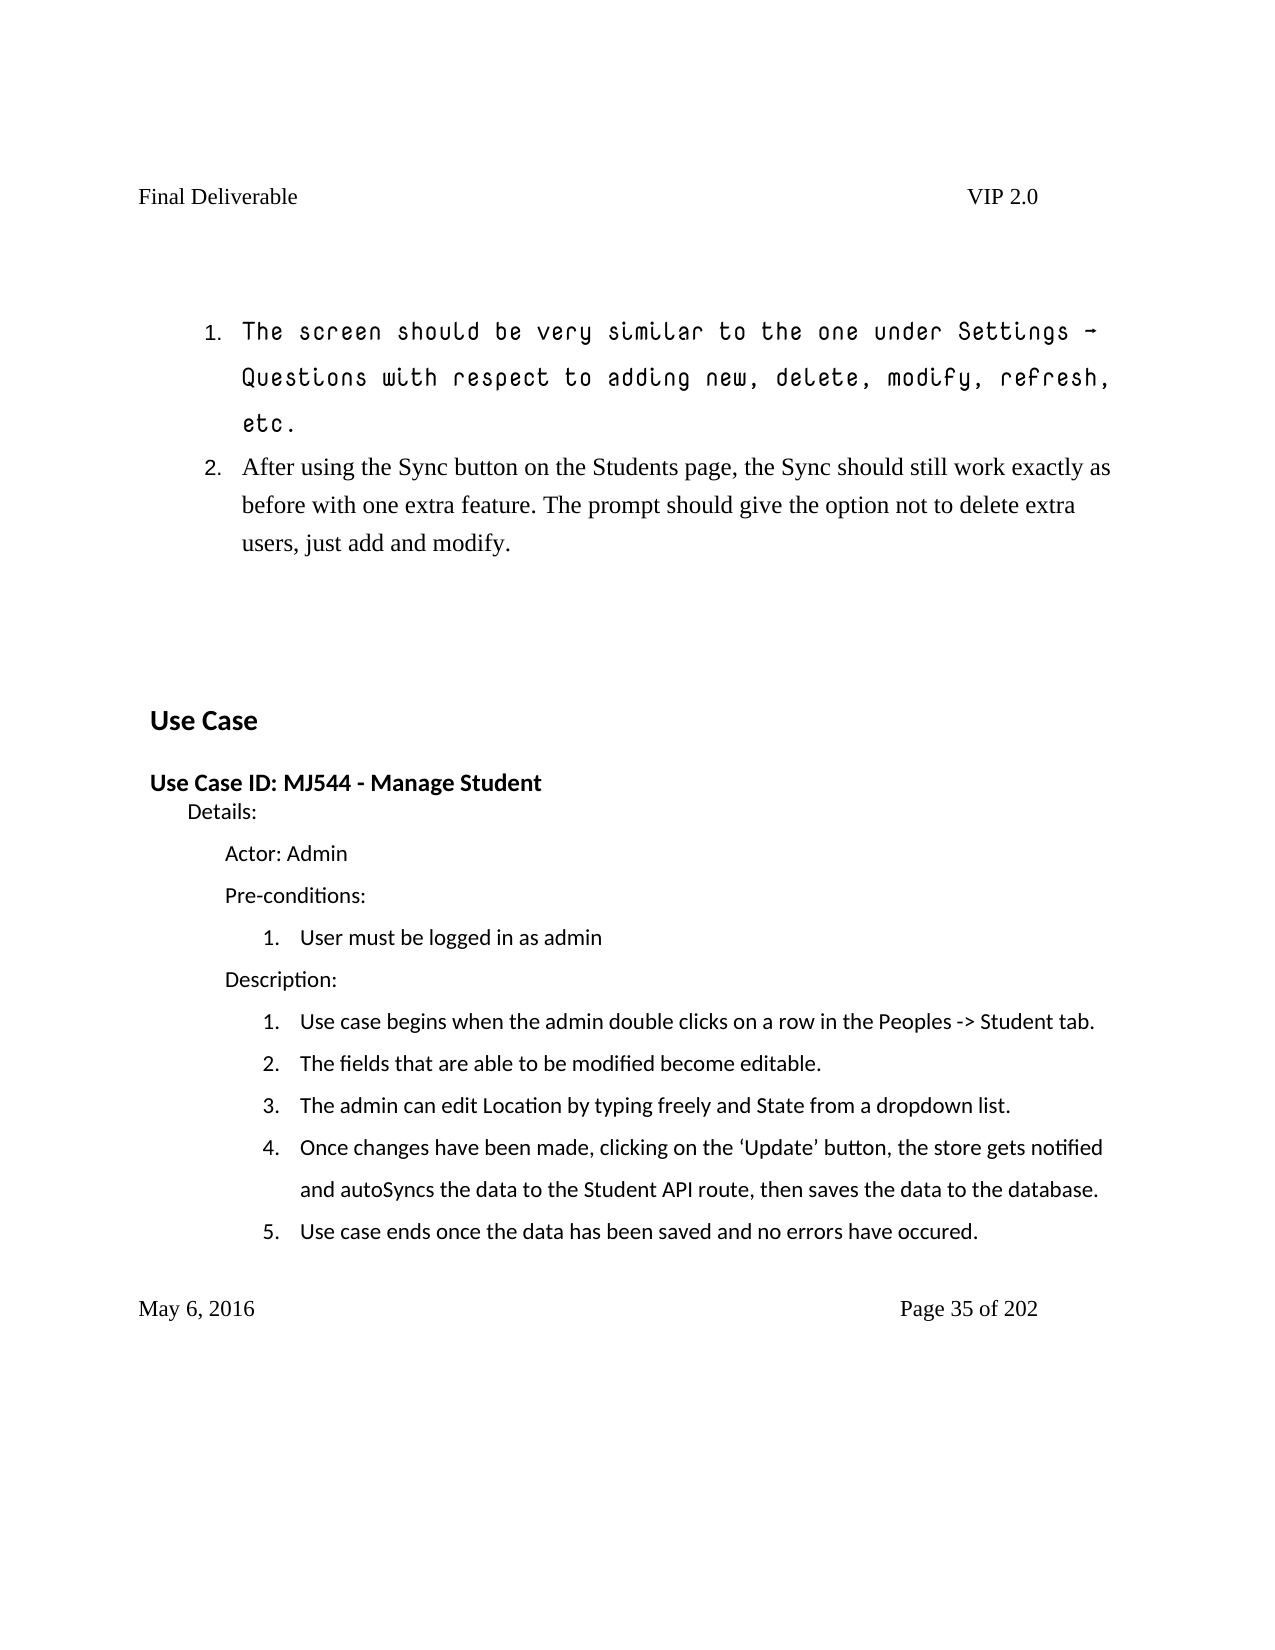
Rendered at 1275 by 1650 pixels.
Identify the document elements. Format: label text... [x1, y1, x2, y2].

text Details: [187, 797, 1125, 825]
text Use Case ID: MJ544 - Manage Student [150, 767, 1125, 797]
text Actor: Admin [187, 839, 1125, 867]
text Pre-conditions: [187, 881, 1125, 909]
list User must be logged in as admin [262, 923, 1125, 951]
list The screen should be very similar to the one under Settings → Questions with respect to adding new, delete, modify, refresh, etc. [204, 313, 1125, 440]
text Description: [187, 965, 1125, 993]
list Once changes have been made, clicking on the ‘Update’ button, the store gets notified and autoSyncs the data to the Student API route, then saves the data to the database. [262, 1133, 1125, 1203]
list Use case ends once the data has been saved and no errors have occured. [262, 1217, 1125, 1245]
list The admin can edit Location by typing freely and State from a dropdown list. [262, 1091, 1125, 1119]
subtitle Use Case [150, 702, 1125, 738]
list Use case begins when the admin double clicks on a row in the Peoples -> Student tab. [262, 1007, 1125, 1035]
list After using the Sync button on the Students page, the Sync should still work exactly as before with one extra feature. The prompt should give the option not to delete extra users, just add and modify. [204, 452, 1125, 557]
list The fields that are able to be modified become editable. [262, 1049, 1125, 1077]
